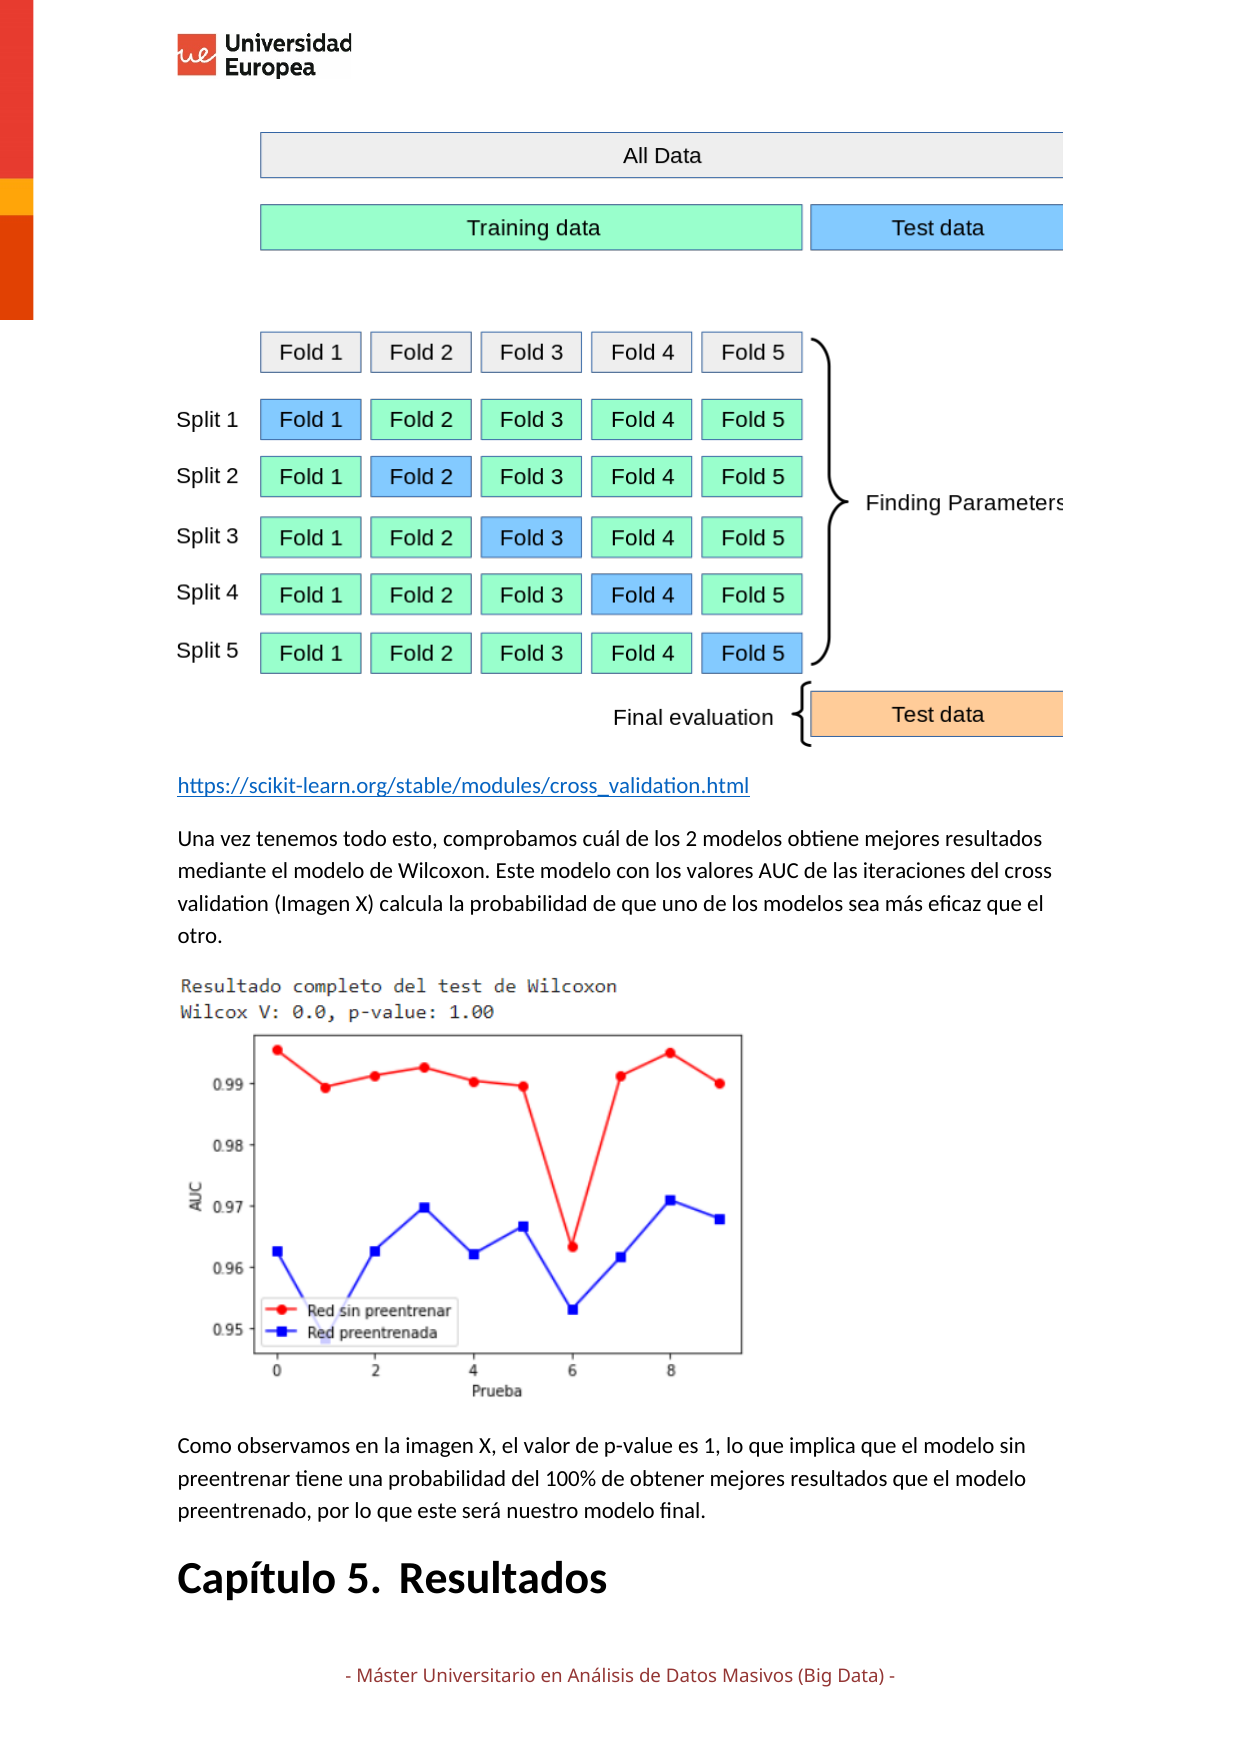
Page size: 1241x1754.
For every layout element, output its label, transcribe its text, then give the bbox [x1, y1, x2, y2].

text Como observamos en la imagen X, el valor de p-value es 1, lo que implica que el modelo sin preentrenar tiene una probabilidad del 100% de obtener mejores resultados que el modelo preentrenado, por lo que este será nuestro modelo final. [177, 1432, 1063, 1524]
picture [177, 132, 1063, 747]
picture [0, 0, 34, 320]
picture [177, 974, 768, 1407]
picture [177, 33, 352, 79]
subtitle Resultados [177, 1549, 1063, 1605]
text https://scikit-learn.org/stable/modules/cross_validation.html [177, 771, 1063, 799]
text Una vez tenemos todo esto, comprobamos cuál de los 2 modelos obtiene mejores resultados mediante el modelo de Wilcoxon. Este modelo con los valores AUC de las iteraciones del cross validation (Imagen X) calcula la probabilidad de que uno de los modelos sea más eficaz que el otro. [177, 824, 1063, 949]
